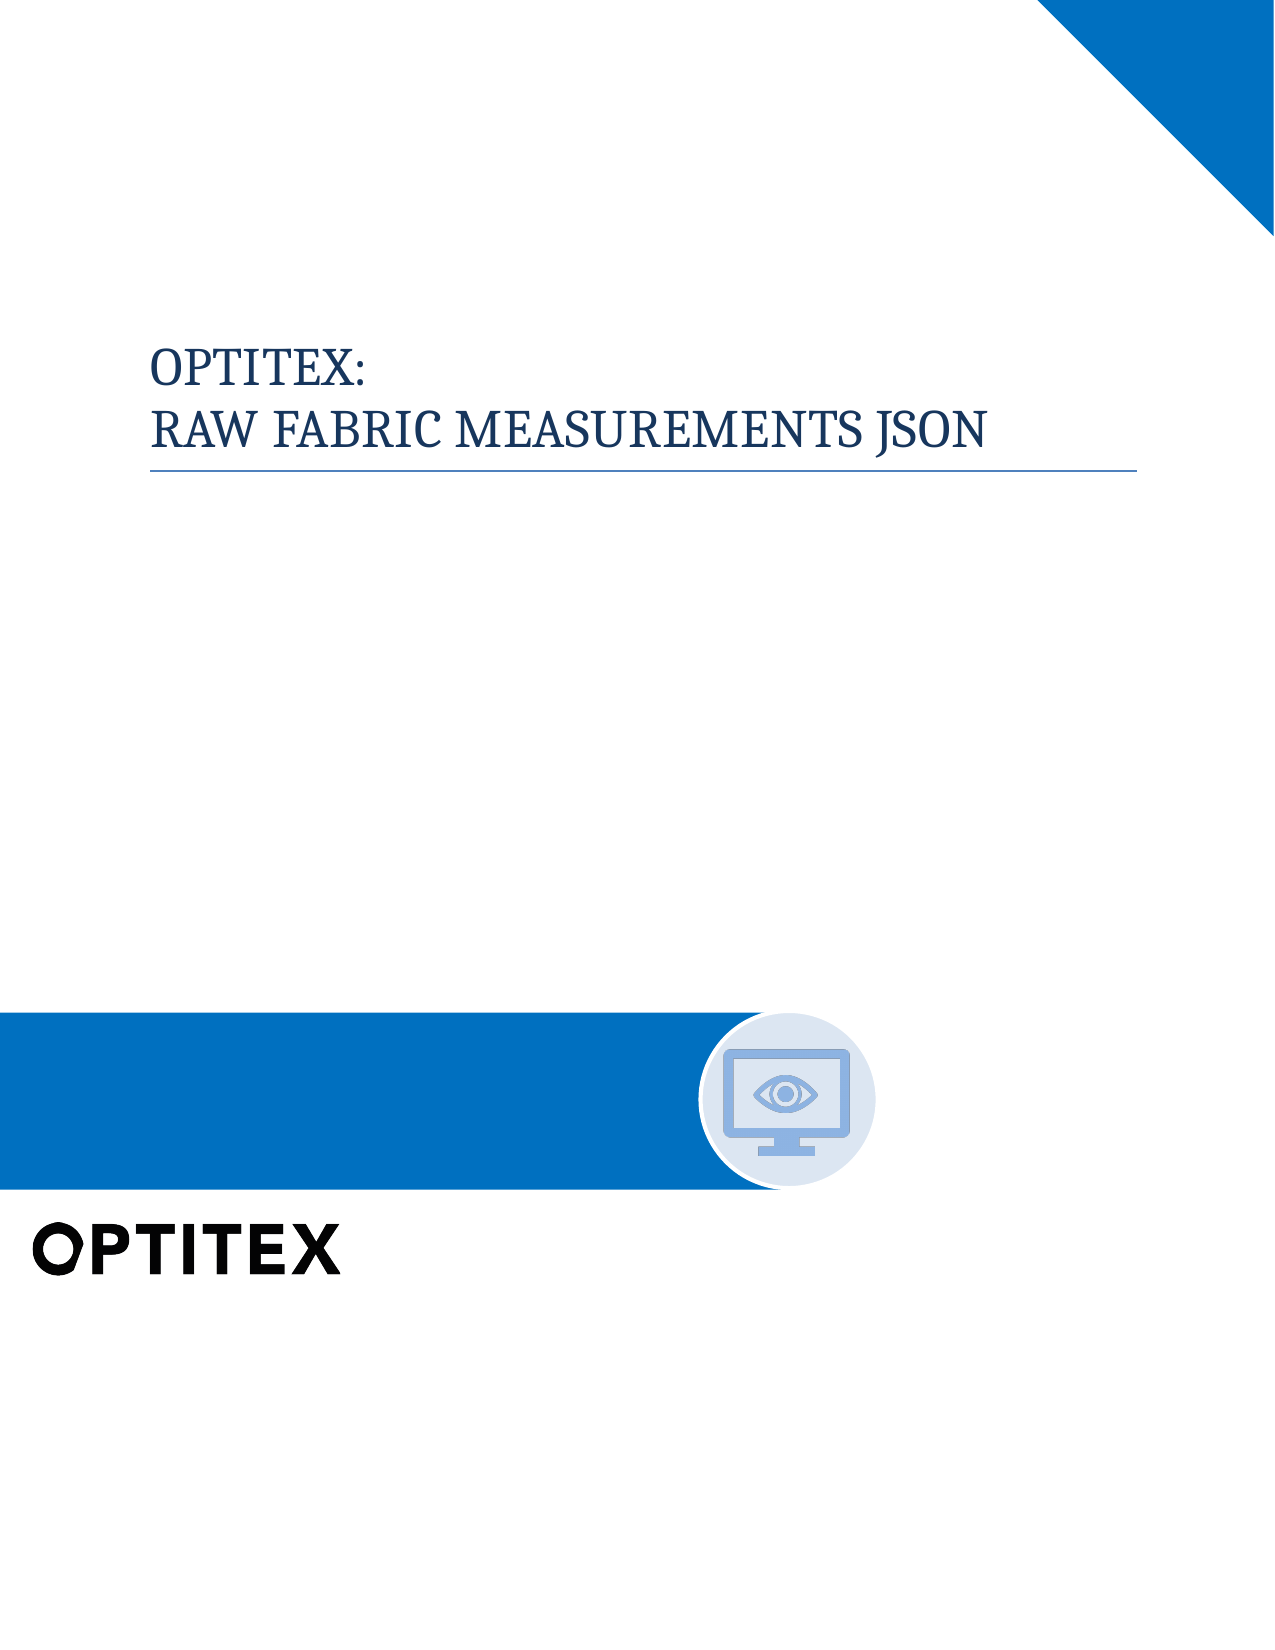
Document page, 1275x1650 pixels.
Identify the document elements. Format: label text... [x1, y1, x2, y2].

picture [32, 1222, 341, 1276]
title OPTITEX: RAW FABRIC MEASUREMENTS JSON [150, 337, 1137, 470]
picture [711, 1027, 862, 1178]
